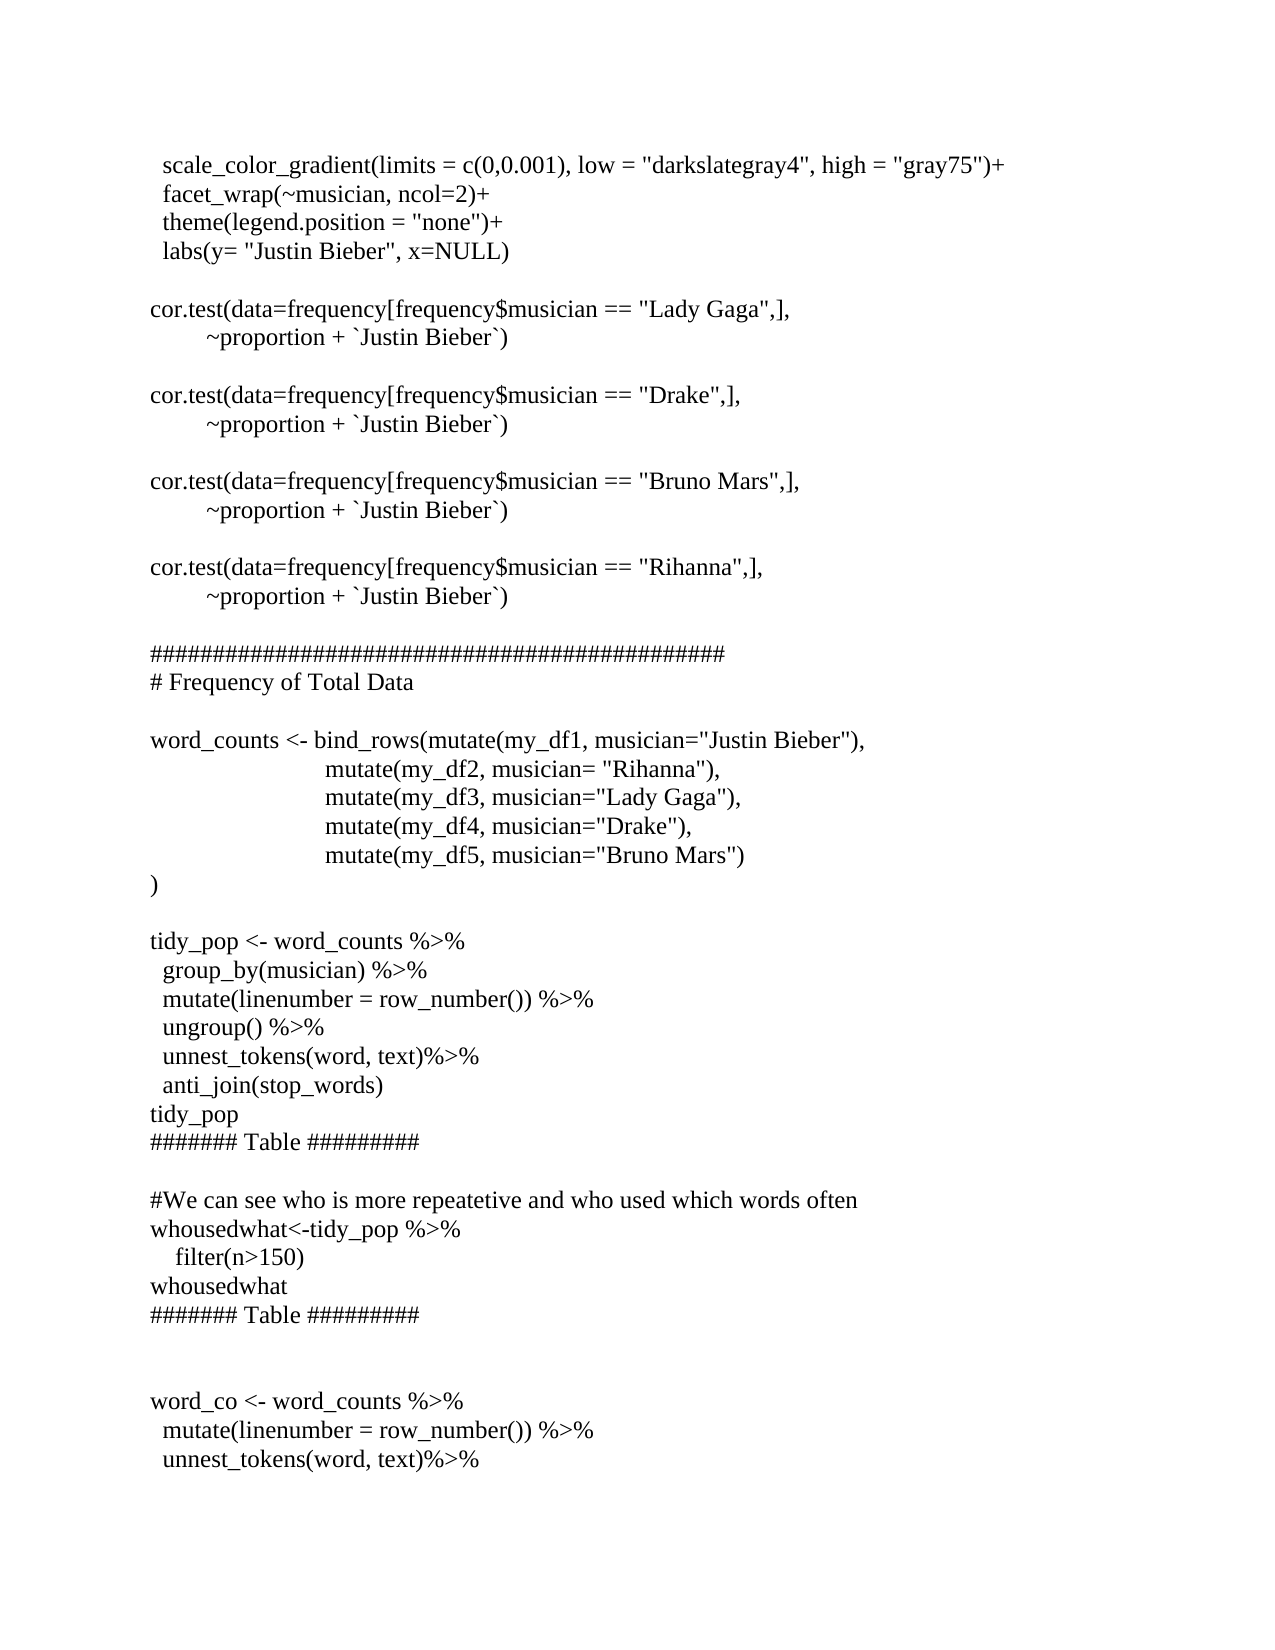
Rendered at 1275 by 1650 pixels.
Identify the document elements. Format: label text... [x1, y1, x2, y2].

text mutate(my_df5, musician="Bruno Mars") [150, 840, 1125, 869]
text mutate(my_df3, musician="Lady Gaga"), [150, 782, 1125, 811]
text ####### Table ######### [150, 1127, 1125, 1156]
text filter(n>150) [150, 1242, 1125, 1271]
text labs(y= "Justin Bieber", x=NULL) [150, 236, 1125, 265]
text facet_wrap(~musician, ncol=2)+ [150, 179, 1125, 207]
text theme(legend.position = "none")+ [150, 207, 1125, 236]
text group_by(musician) %>% [150, 955, 1125, 984]
text #We can see who is more repeatetive and who used which words often [150, 1185, 1125, 1214]
text mutate(my_df4, musician="Drake"), [150, 811, 1125, 840]
text cor.test(data=frequency[frequency$musician == "Rihanna",], [150, 552, 1125, 581]
text cor.test(data=frequency[frequency$musician == "Bruno Mars",], [150, 466, 1125, 495]
text cor.test(data=frequency[frequency$musician == "Drake",], [150, 380, 1125, 409]
text mutate(linenumber = row_number()) %>% [150, 984, 1125, 1012]
text ############################################## [150, 639, 1125, 667]
text ungroup() %>% [150, 1012, 1125, 1041]
text anti_join(stop_words) [150, 1070, 1125, 1099]
text word_counts <- bind_rows(mutate(my_df1, musician="Justin Bieber"), [150, 725, 1125, 754]
text ~proportion + `Justin Bieber`) [150, 581, 1125, 610]
text whousedwhat<-tidy_pop %>% [150, 1214, 1125, 1242]
text cor.test(data=frequency[frequency$musician == "Lady Gaga",], [150, 294, 1125, 322]
text ) [150, 869, 1125, 897]
text tidy_pop <- word_counts %>% [150, 926, 1125, 955]
text mutate(linenumber = row_number()) %>% [150, 1415, 1125, 1444]
text unnest_tokens(word, text)%>% [150, 1041, 1125, 1070]
text ~proportion + `Justin Bieber`) [150, 409, 1125, 437]
text word_co <- word_counts %>% [150, 1386, 1125, 1415]
text ~proportion + `Justin Bieber`) [150, 495, 1125, 524]
text ~proportion + `Justin Bieber`) [150, 322, 1125, 351]
text scale_color_gradient(limits = c(0,0.001), low = "darkslategray4", high = "gray75")+ [150, 150, 1125, 179]
text mutate(my_df2, musician= "Rihanna"), [150, 754, 1125, 782]
text ####### Table ######### [150, 1300, 1125, 1329]
text tidy_pop [150, 1099, 1125, 1127]
text # Frequency of Total Data [150, 667, 1125, 696]
text whousedwhat [150, 1271, 1125, 1300]
text unnest_tokens(word, text)%>% [150, 1444, 1125, 1472]
